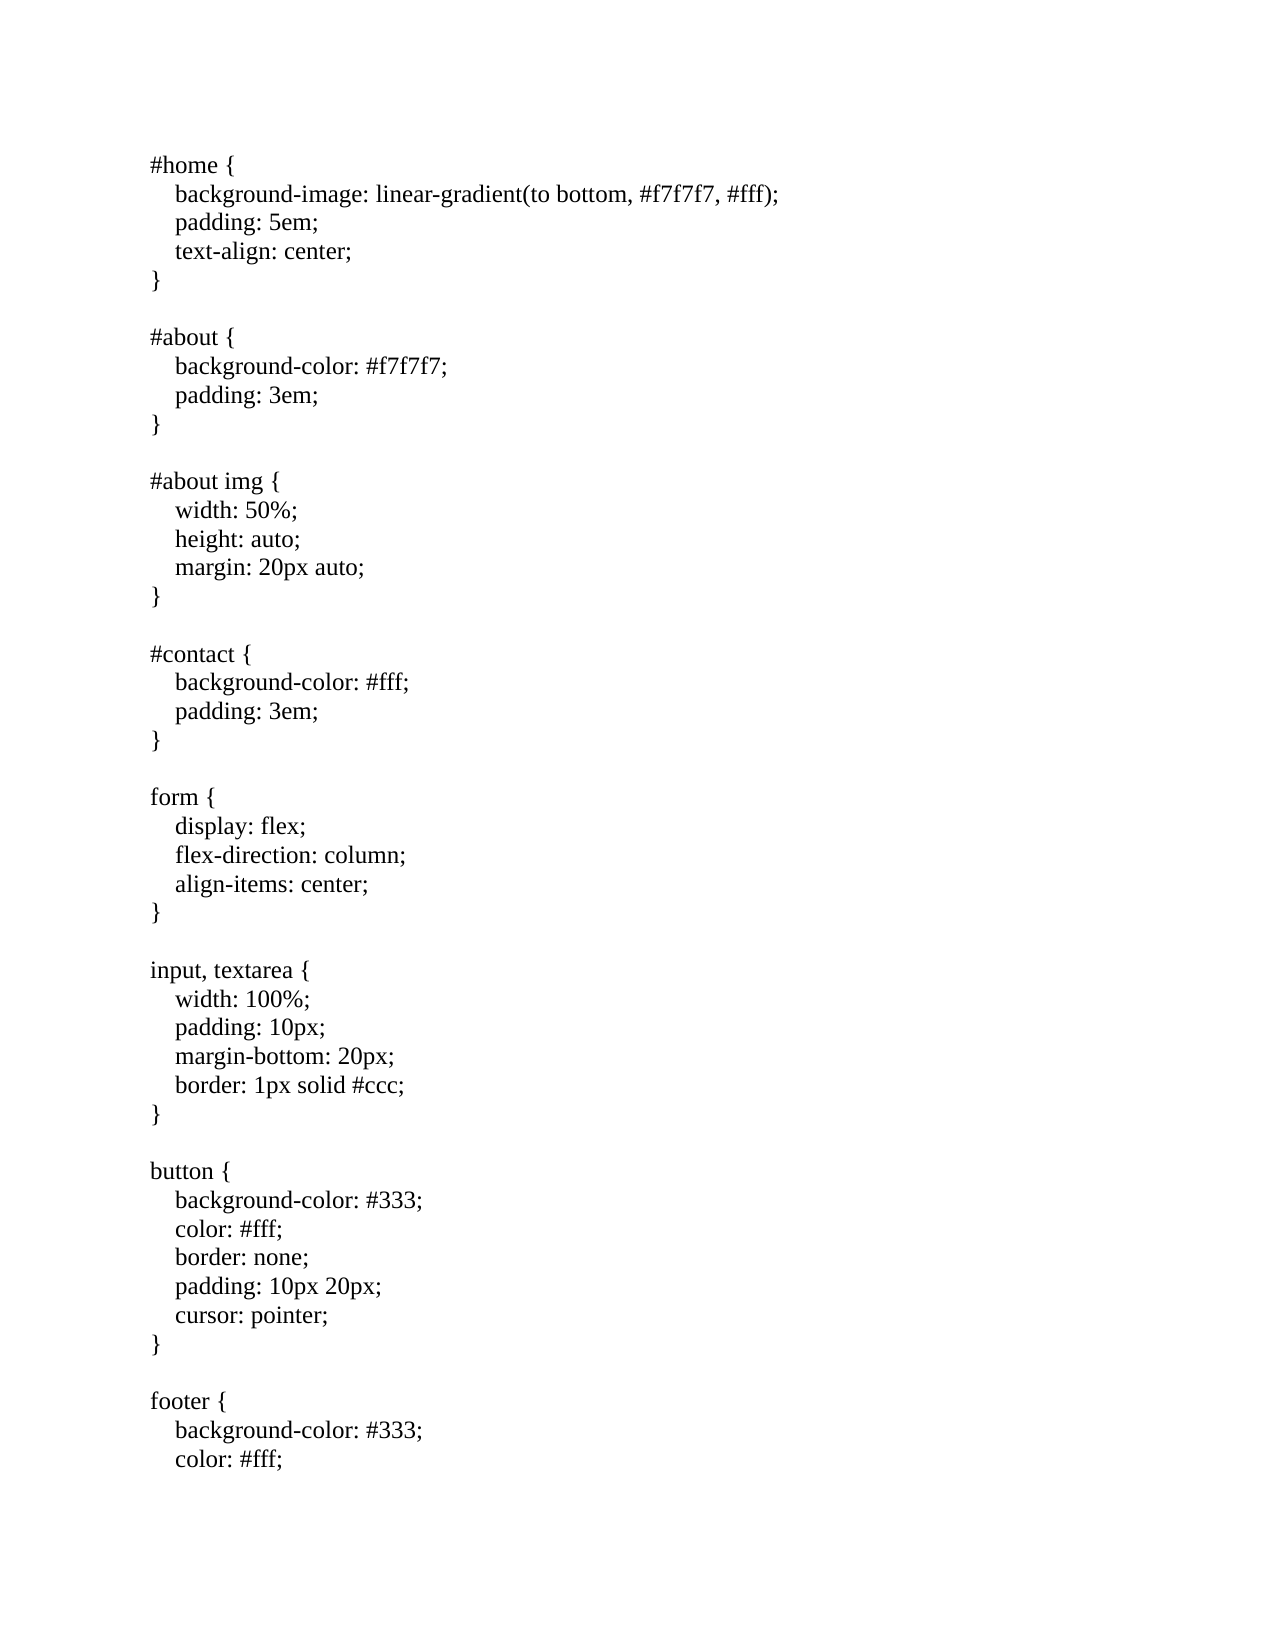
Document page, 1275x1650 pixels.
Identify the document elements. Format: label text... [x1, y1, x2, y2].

text padding: 10px 20px; [150, 1271, 1125, 1300]
text } [150, 1329, 1125, 1357]
text } [150, 1099, 1125, 1127]
text #about { [150, 322, 1125, 351]
text #contact { [150, 639, 1125, 667]
text border: 1px solid #ccc; [150, 1070, 1125, 1099]
text padding: 3em; [150, 380, 1125, 409]
text #about img { [150, 466, 1125, 495]
text #home { [150, 150, 1125, 179]
text button { [150, 1156, 1125, 1185]
text cursor: pointer; [150, 1300, 1125, 1329]
text padding: 10px; [150, 1012, 1125, 1041]
text form { [150, 782, 1125, 811]
text color: #fff; [150, 1444, 1125, 1472]
text align-items: center; [150, 869, 1125, 897]
text margin: 20px auto; [150, 552, 1125, 581]
text background-color: #333; [150, 1415, 1125, 1444]
text background-image: linear-gradient(to bottom, #f7f7f7, #fff); [150, 179, 1125, 207]
text padding: 3em; [150, 696, 1125, 725]
text margin-bottom: 20px; [150, 1041, 1125, 1070]
text display: flex; [150, 811, 1125, 840]
text width: 50%; [150, 495, 1125, 524]
text } [150, 897, 1125, 926]
text background-color: #fff; [150, 667, 1125, 696]
text color: #fff; [150, 1214, 1125, 1242]
text } [150, 265, 1125, 294]
text border: none; [150, 1242, 1125, 1271]
text } [150, 581, 1125, 610]
text footer { [150, 1386, 1125, 1415]
text background-color: #f7f7f7; [150, 351, 1125, 380]
text height: auto; [150, 524, 1125, 552]
text } [150, 725, 1125, 754]
text padding: 5em; [150, 207, 1125, 236]
text text-align: center; [150, 236, 1125, 265]
text } [150, 409, 1125, 437]
text background-color: #333; [150, 1185, 1125, 1214]
text input, textarea { [150, 955, 1125, 984]
text flex-direction: column; [150, 840, 1125, 869]
text width: 100%; [150, 984, 1125, 1012]
